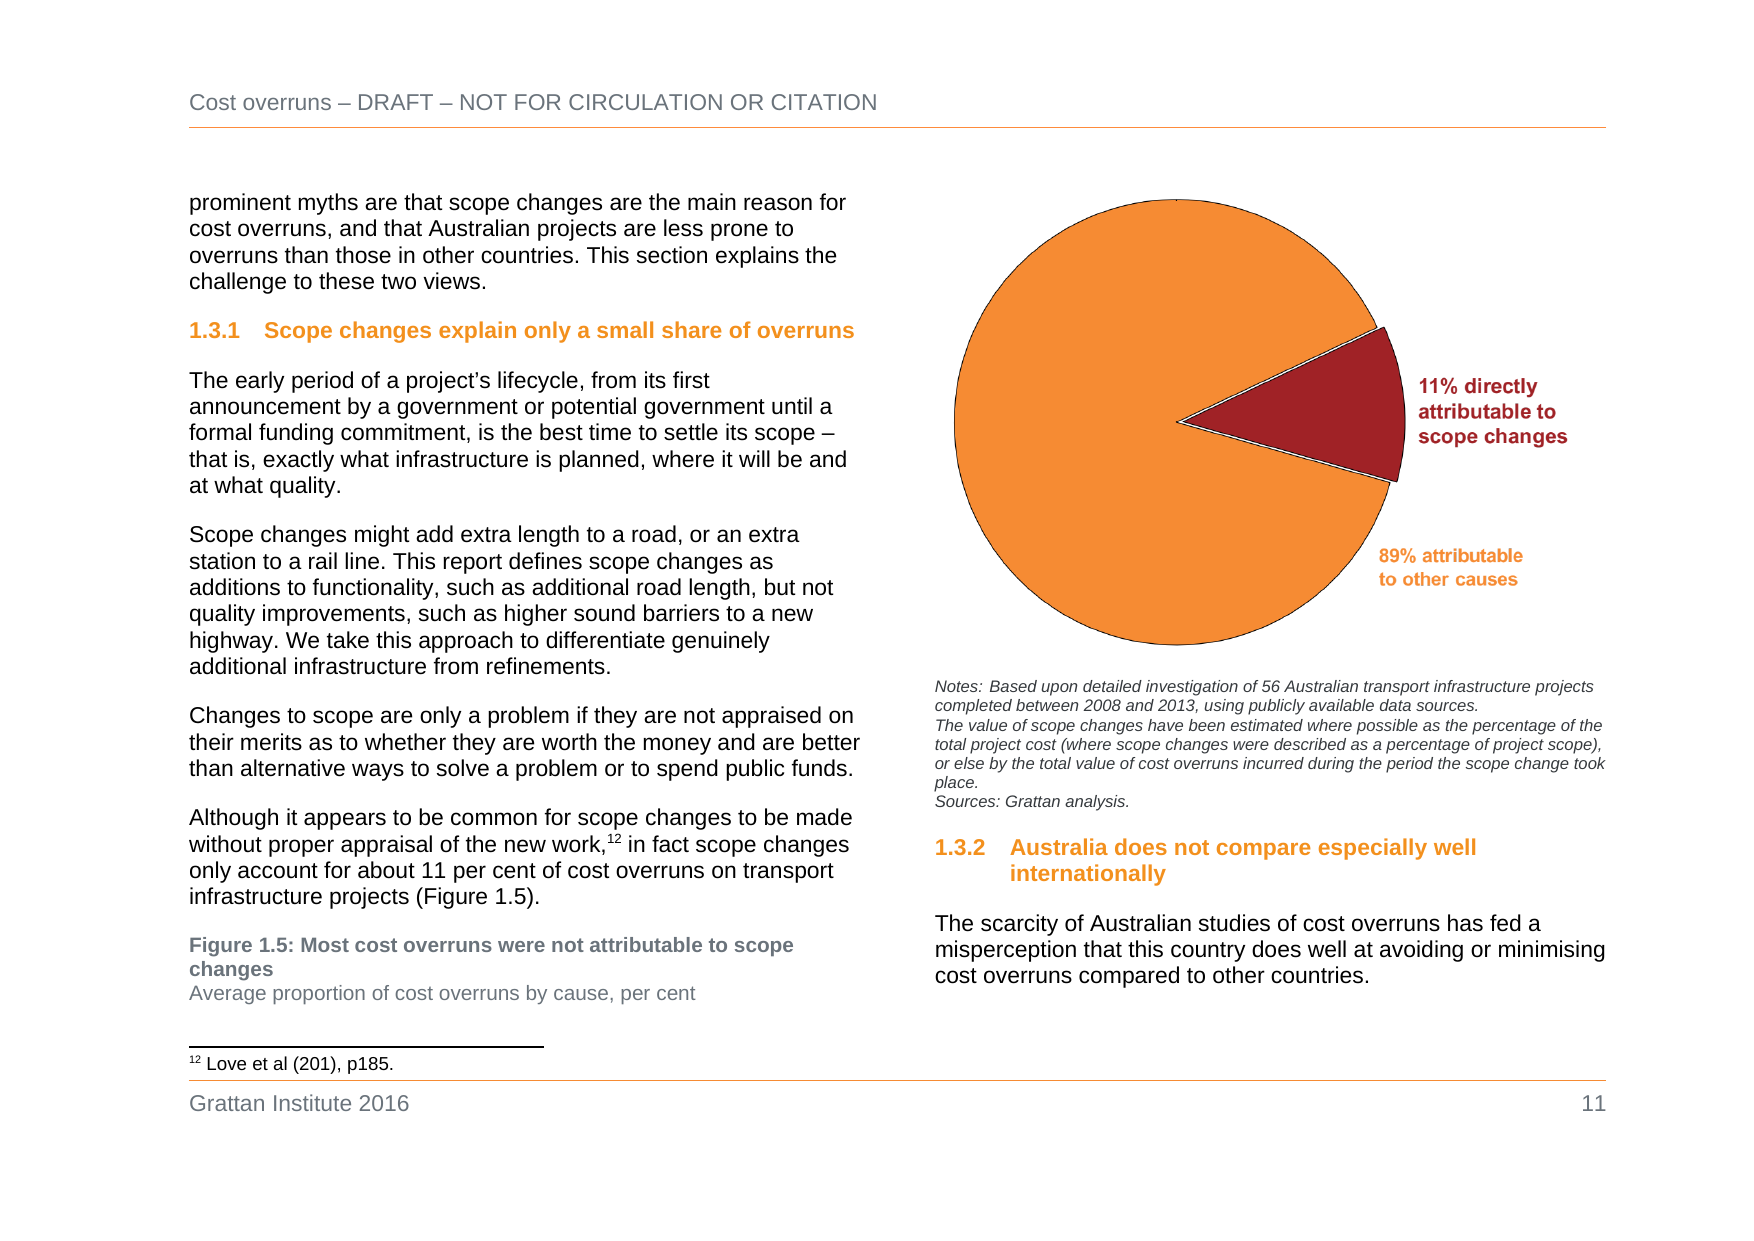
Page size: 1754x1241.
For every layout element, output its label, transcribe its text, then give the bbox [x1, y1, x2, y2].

text The scarcity of Australian studies of cost overruns has fed a misperception that this country does well at avoiding or minimising cost overruns compared to other countries. [934, 910, 1606, 989]
subtitle Scope changes explain only a small share of overruns [189, 317, 861, 344]
text Figure 1.5: Most cost overruns were not attributable to scope changes Average proportion of cost overruns by cause, per cent [189, 933, 861, 1004]
text Scope changes might add extra length to a road, or an extra station to a rail line. This report defines scope changes as additions to functionality, such as additional road length, but not quality improvements, such as higher sound barriers to a new highway. We take this approach to differentiate genuinely additional infrastructure from refinements. [189, 521, 861, 679]
text Although it appears to be common for scope changes to be made without proper appraisal of the new work, in fact scope changes only account for about 11 per cent of cost overruns on transport infrastructure projects (Figure 1.5). [189, 804, 861, 910]
text Changes to scope are only a problem if they are not appraised on their merits as to whether they are worth the money and are better than alternative ways to solve a problem or to spend public funds. [189, 702, 861, 781]
text Notes: Based upon detailed investigation of 56 Australian transport infrastructure projects completed between 2008 and 2013, using publicly available data sources. The value of scope changes have been estimated where possible as the percentage of the total project cost (where scope changes were described as a percentage of project scope), or else by the total value of cost overruns incurred during the period the scope change took place. Sources: Grattan analysis. [934, 677, 1606, 811]
subtitle Australia does not compare especially well internationally [934, 834, 1606, 887]
text The early period of a project’s lifecycle, from its first announcement by a government or potential government until a formal funding commitment, is the best time to settle its scope – that is, exactly what infrastructure is planned, where it will be and at what quality. [189, 367, 861, 498]
